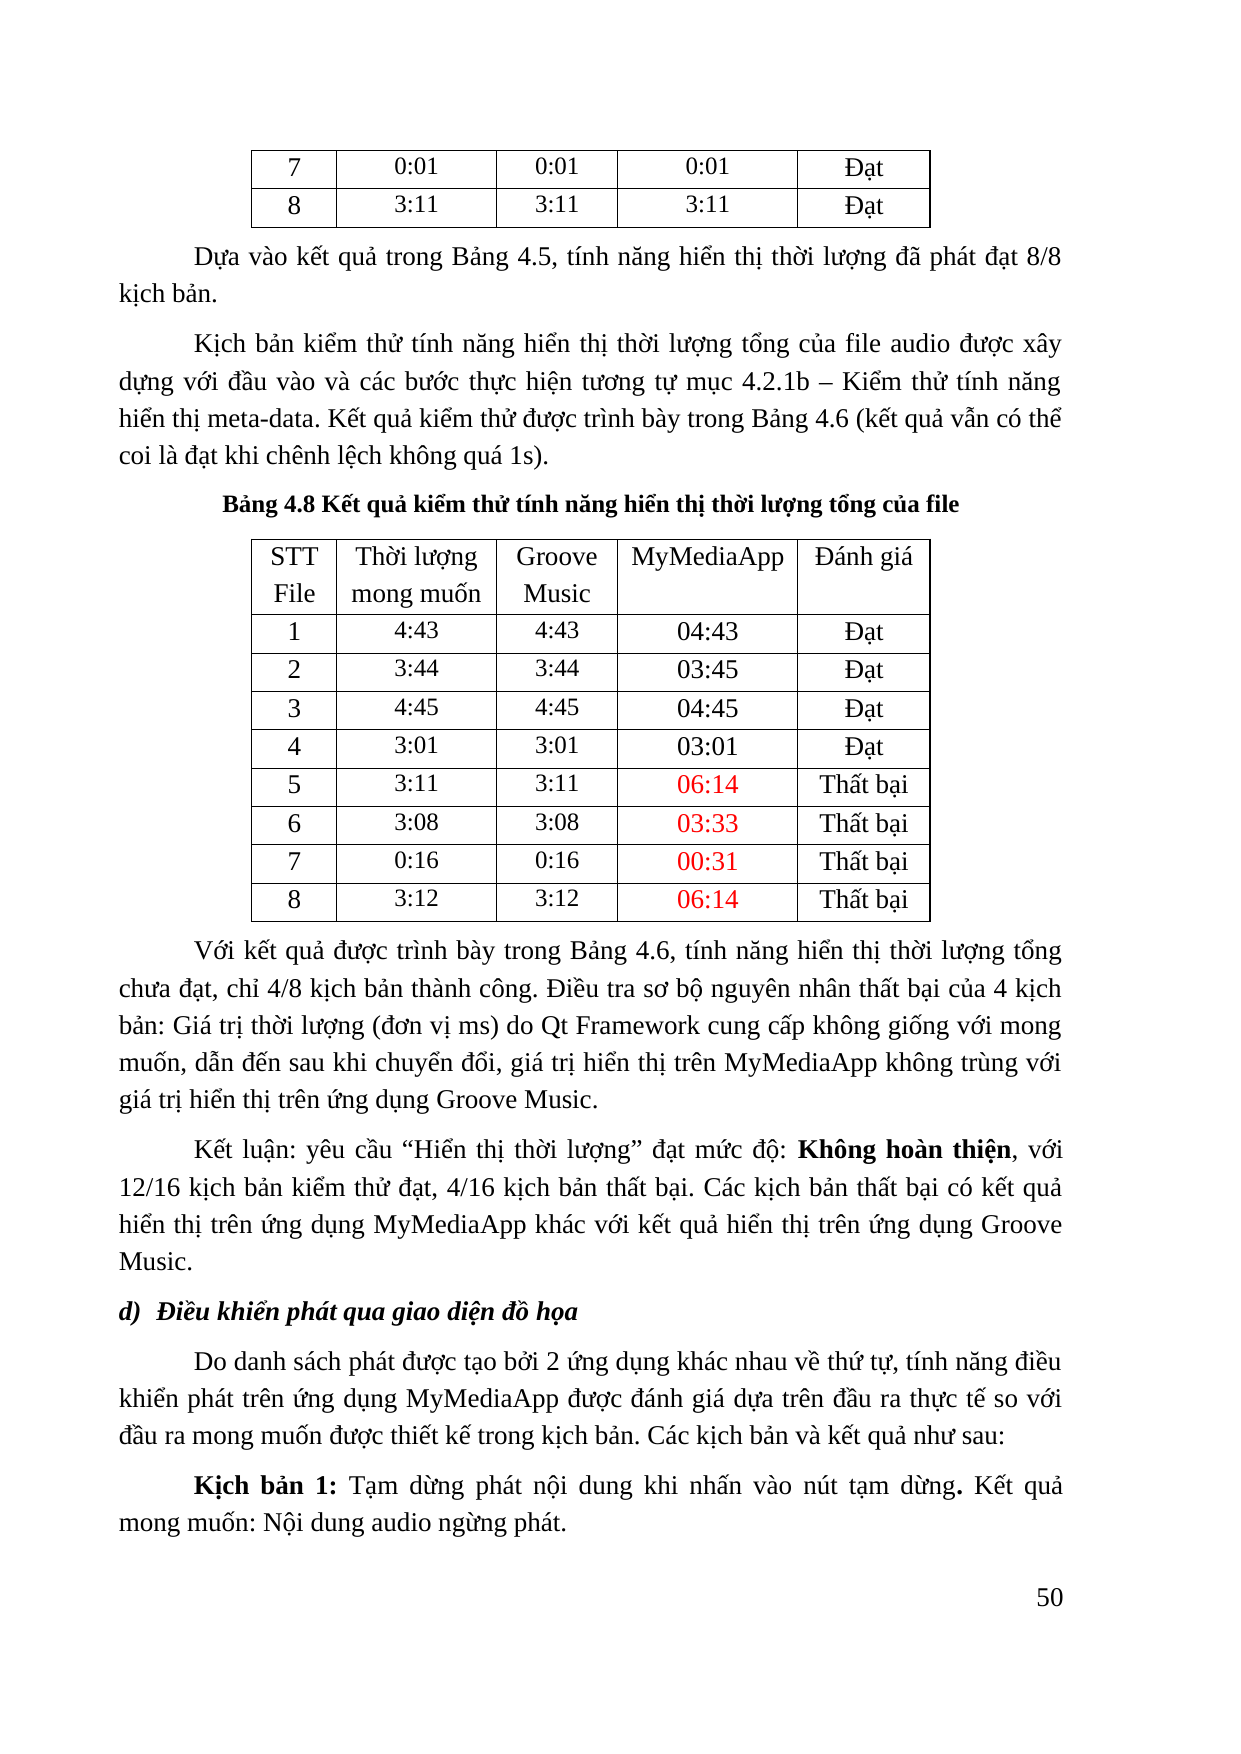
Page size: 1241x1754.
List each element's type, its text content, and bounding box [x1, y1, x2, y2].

table_cell 3:11 [337, 769, 496, 806]
table_cell 06:14 [618, 884, 797, 921]
table_cell Đạt [798, 151, 929, 188]
table_cell 4:45 [497, 692, 617, 729]
table_cell Thất bại [798, 884, 929, 921]
list Điều khiển phát qua giao diện đồ họa [118, 1295, 1063, 1326]
text Kịch bản 1: Tạm dừng phát nội dung khi nhấn vào nút tạm dừng. Kết quả mong muốn: Nội dung audio ngừng phát. [118, 1469, 1063, 1538]
table_cell 3:01 [337, 730, 496, 767]
table_cell Đạt [798, 654, 929, 691]
table_cell 4:45 [337, 692, 496, 729]
table_cell Thất bại [798, 769, 929, 806]
table_cell 4 [252, 730, 336, 767]
table_header STT File [252, 540, 336, 614]
table_cell 3:08 [337, 807, 496, 844]
table_cell 3:44 [337, 654, 496, 691]
table_cell 8 [252, 189, 336, 227]
table_cell 3:08 [497, 807, 617, 844]
table_cell 04:43 [618, 615, 797, 652]
table_cell Thất bại [798, 807, 929, 844]
table_cell 03:45 [618, 654, 797, 691]
text Kịch bản kiểm thử tính năng hiển thị thời lượng tổng của file audio được xây dựng với đầu vào và các bước thực hiện tương tự mục 4.2.1b – Kiểm thử tính năng hiển thị meta-data. Kết quả kiểm thử được trình bày trong Bảng 4.6 (kết quả vẫn có thể coi là đạt khi chênh lệch không quá 1s). [118, 327, 1063, 470]
table_cell Đạt [798, 615, 929, 652]
table_header MyMediaApp [618, 540, 797, 614]
table_cell 7 [252, 151, 336, 188]
table_header Thời lượng mong muốn [337, 540, 496, 614]
table_header Đánh giá [798, 540, 929, 614]
text Dựa vào kết quả trong Bảng 4.5, tính năng hiển thị thời lượng đã phát đạt 8/8 kịch bản. [118, 240, 1063, 309]
table_cell Đạt [798, 692, 929, 729]
text Kết luận: yêu cầu “Hiển thị thời lượng” đạt mức độ: Không hoàn thiện, với 12/16 kịch bản kiểm thử đạt, 4/16 kịch bản thất bại. Các kịch bản thất bại có kết quả hiển thị trên ứng dụng MyMediaApp khác với kết quả hiển thị trên ứng dụng Groove Music. [118, 1133, 1063, 1276]
table_cell 4:43 [497, 615, 617, 652]
table_cell 03:33 [618, 807, 797, 844]
table_cell 2 [252, 654, 336, 691]
table_cell 06:14 [618, 769, 797, 806]
table_cell 6 [252, 807, 336, 844]
table_cell 3:11 [618, 189, 797, 227]
table_cell 0:01 [618, 151, 797, 188]
table_cell 3 [252, 692, 336, 729]
table_cell 3:11 [337, 189, 496, 227]
table_cell 03:01 [618, 730, 797, 767]
table_cell 3:12 [497, 884, 617, 921]
table_cell 8 [252, 884, 336, 921]
table_cell Đạt [798, 730, 929, 767]
table_cell Đạt [798, 189, 929, 227]
text Với kết quả được trình bày trong Bảng 4.6, tính năng hiển thị thời lượng tổng chưa đạt, chỉ 4/8 kịch bản thành công. Điều tra sơ bộ nguyên nhân thất bại của 4 kịch bản: Giá trị thời lượng (đơn vị ms) do Qt Framework cung cấp không giống với mong muốn, dẫn đến sau khi chuyển đổi, giá trị hiển thị trên MyMediaApp không trùng với giá trị hiển thị trên ứng dụng Groove Music. [118, 934, 1063, 1115]
table_cell 1 [252, 615, 336, 652]
table_cell 3:12 [337, 884, 496, 921]
table_cell 5 [252, 769, 336, 806]
table_cell Thất bại [798, 845, 929, 882]
table_cell 00:31 [618, 845, 797, 882]
table_cell 3:01 [497, 730, 617, 767]
table_cell 0:01 [337, 151, 496, 188]
table_cell 4:43 [337, 615, 496, 652]
text Do danh sách phát được tạo bởi 2 ứng dụng khác nhau về thứ tự, tính năng điều khiển phát trên ứng dụng MyMediaApp được đánh giá dựa trên đầu ra thực tế so với đầu ra mong muốn được thiết kế trong kịch bản. Các kịch bản và kết quả như sau: [118, 1345, 1063, 1451]
table_cell 0:01 [497, 151, 617, 188]
table_cell 3:44 [497, 654, 617, 691]
table_cell 04:45 [618, 692, 797, 729]
table_cell 7 [252, 845, 336, 882]
table_cell 0:16 [497, 845, 617, 882]
text Bảng . Kết quả kiểm thử tính năng hiển thị thời lượng tổng của file [118, 489, 1063, 518]
table_cell 3:11 [497, 769, 617, 806]
table_header Groove Music [497, 540, 617, 614]
table_cell 0:16 [337, 845, 496, 882]
table_cell 3:11 [497, 189, 617, 227]
